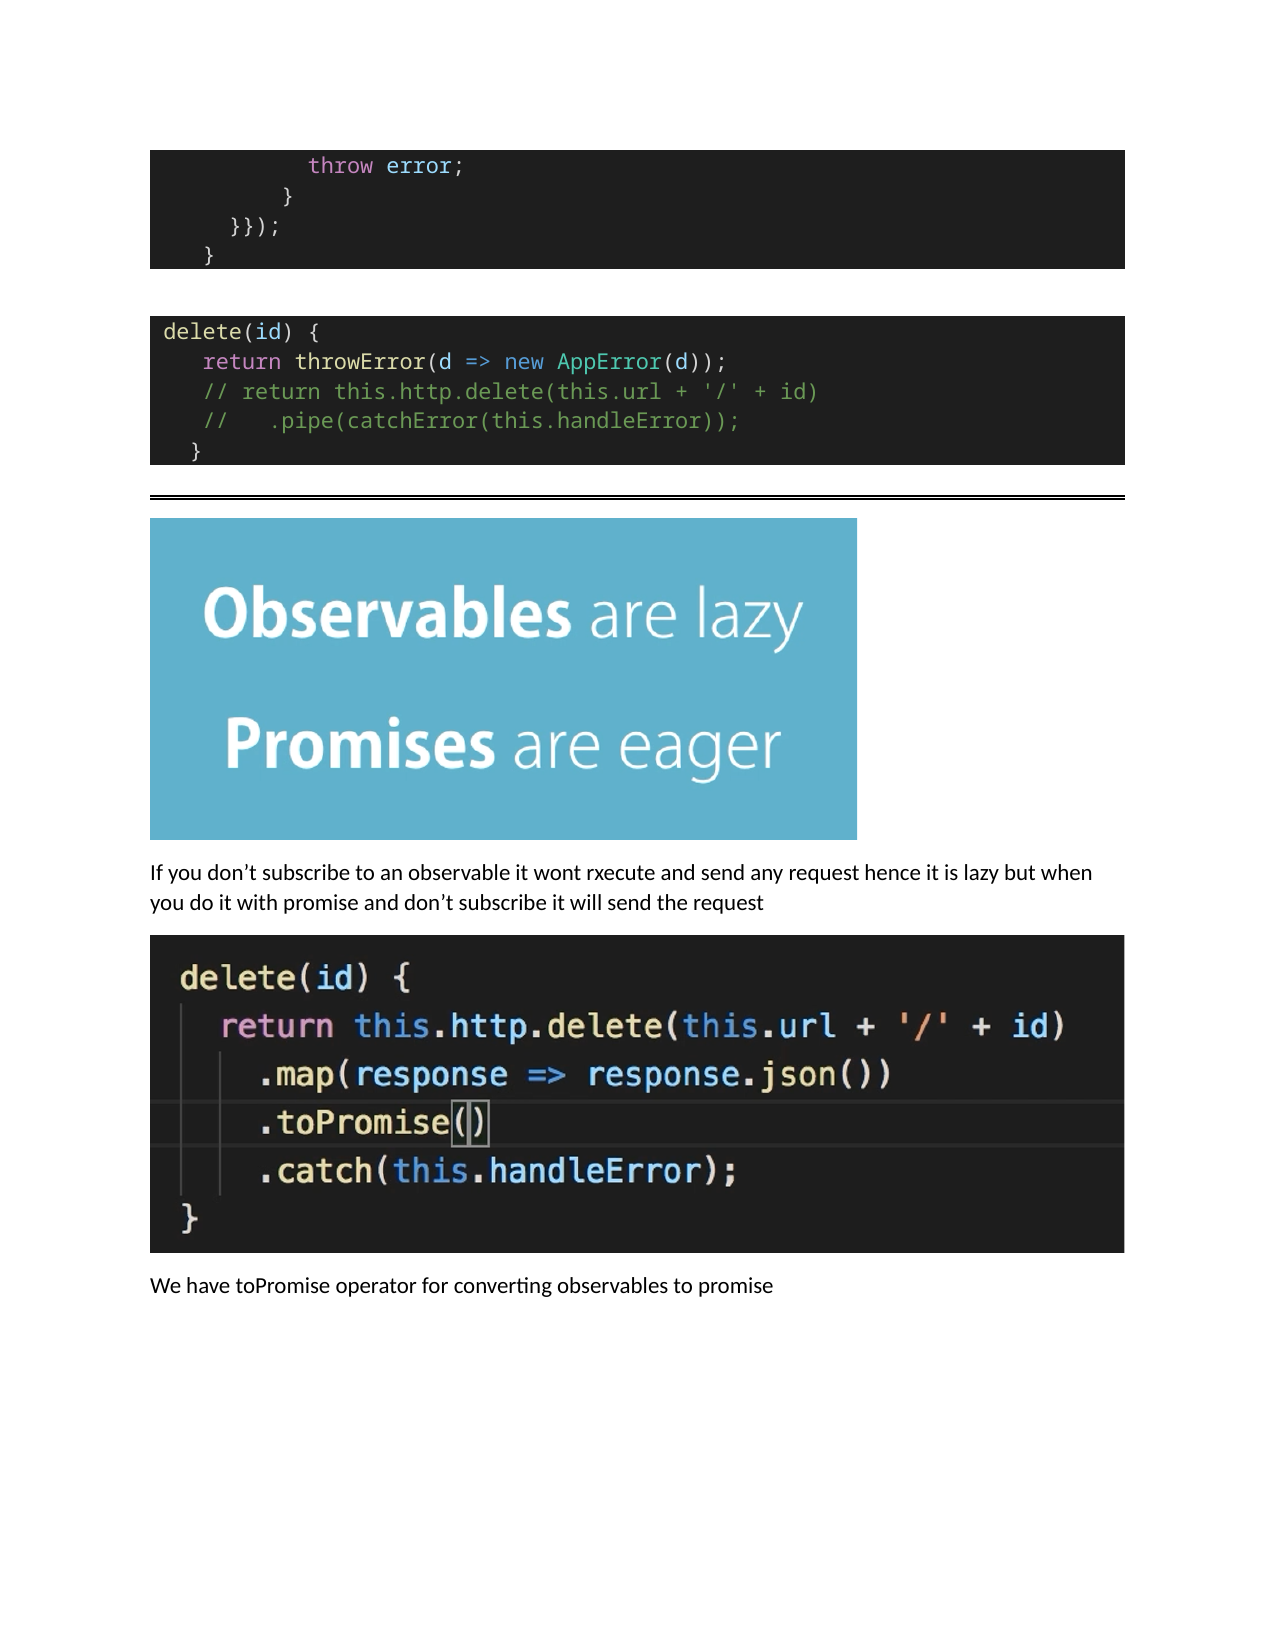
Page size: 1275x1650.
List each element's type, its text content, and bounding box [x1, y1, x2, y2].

text } [150, 239, 1125, 269]
picture [150, 518, 858, 840]
text // return this.http.delete(this.url + '/' + id) [150, 376, 1125, 405]
text }}); [150, 209, 1125, 239]
text // .pipe(catchError(this.handleError)); [150, 405, 1125, 435]
text delete(id) { [150, 316, 1125, 346]
text } [150, 435, 1125, 465]
text } [150, 180, 1125, 209]
picture [150, 935, 1125, 1253]
text return throwError(d => new AppError(d)); [150, 346, 1125, 376]
text We have toPromise operator for converting observables to promise [150, 1271, 1125, 1299]
text throw error; [150, 150, 1125, 180]
text If you don’t subscribe to an observable it wont rxecute and send any request hence it is lazy but when you do it with promise and don’t subscribe it will send the request [150, 858, 1125, 917]
